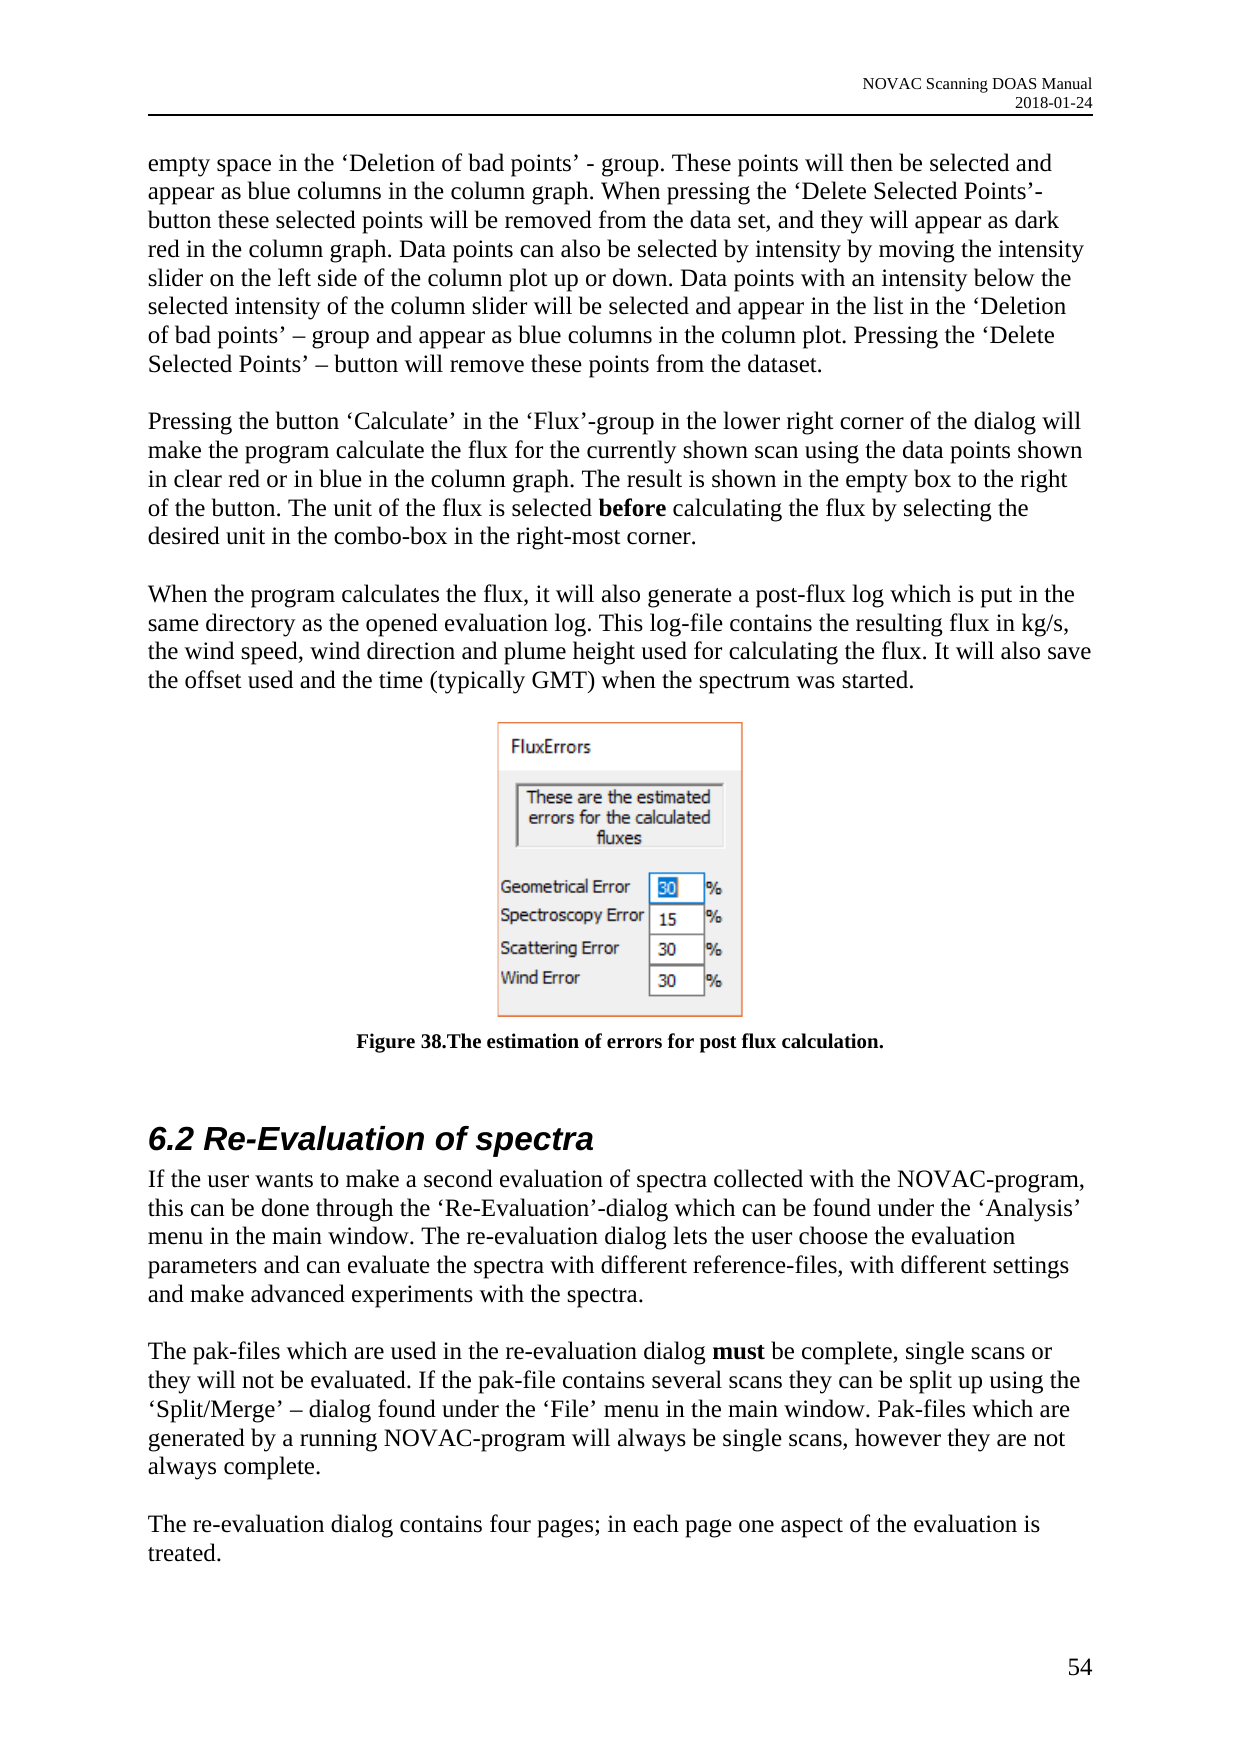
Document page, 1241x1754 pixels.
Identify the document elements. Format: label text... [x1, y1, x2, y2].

text If the user wants to make a second evaluation of spectra collected with the NOVAC-program, this can be done through the ‘Re-Evaluation’-dialog which can be found under the ‘Analysis’ menu in the main window. The re-evaluation dialog lets the user choose the evaluation parameters and can evaluate the spectra with different reference-files, with different settings and make advanced experiments with the spectra. [148, 1164, 1093, 1308]
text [148, 148, 1093, 378]
text The re-evaluation dialog contains four pages; in each page one aspect of the evaluation is treated. [148, 1509, 1093, 1566]
picture [497, 722, 743, 1017]
text Pressing the button ‘Calculate’ in the ‘Flux’-group in the lower right corner of the dialog will make the program calculate the flux for the currently shown scan using the data points shown in clear red or in blue in the column graph. The result is shown in the empty box to the right of the button. The unit of the flux is selected before calculating the flux by selecting the desired unit in the combo-box in the right-most corner. [148, 406, 1093, 550]
subtitle 6.2 Re-Evaluation of spectra [148, 1119, 1093, 1158]
text The pak-files which are used in the re-evaluation dialog must be complete, single scans or they will not be evaluated. If the pak-file contains several scans they can be split up using the ‘Split/Merge’ – dialog found under the ‘File’ menu in the main window. Pak-files which are generated by a running NOVAC-program will always be single scans, however they are not always complete. [148, 1336, 1093, 1480]
text When the program calculates the flux, it will also generate a post-flux log which is put in the same directory as the opened evaluation log. This log-file contains the resulting flux in kg/s, the wind speed, wind direction and plume height used for calculating the flux. It will also save the offset used and the time (typically GMT) when the spectrum was started. [148, 579, 1093, 694]
text Figure 39.The estimation of errors for post flux calculation. [148, 1029, 1093, 1053]
